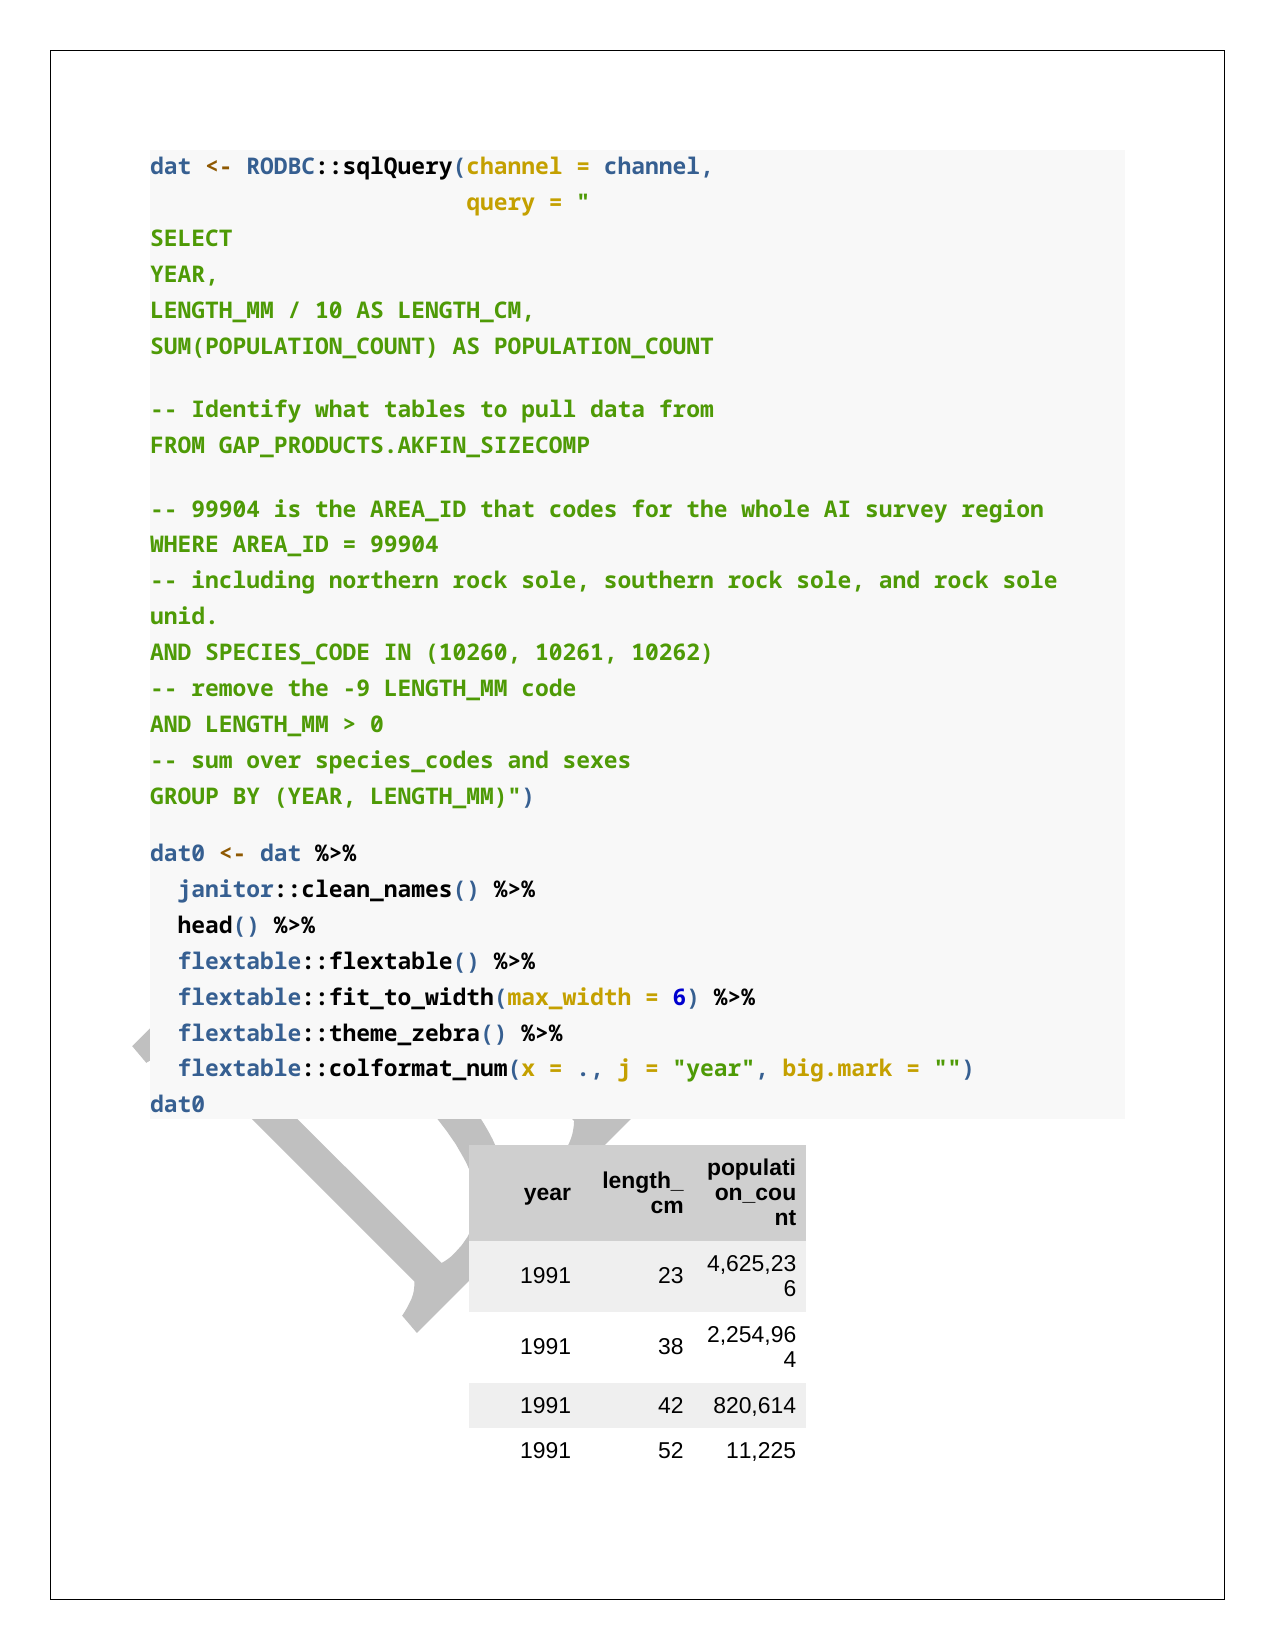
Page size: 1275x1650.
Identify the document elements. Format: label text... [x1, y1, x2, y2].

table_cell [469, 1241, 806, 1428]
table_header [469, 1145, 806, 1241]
text dat0 <- dat %>% janitor::clean_names() %>% head() %>% flextable::flextable() %>% flextable::fit_to_width(max_width = 6) %>% flextable::theme_zebra() %>% flextable::colformat_num(x = ., j = "year", big.mark = "") dat0 [150, 837, 1125, 1119]
text dat <- RODBC::sqlQuery(channel = channel, query = " SELECT YEAR, LENGTH_MM / 10 AS LENGTH_CM, SUM(POPULATION_COUNT) AS POPULATION_COUNT -- Identify what tables to pull data from FROM GAP_PRODUCTS.AKFIN_SIZECOMP -- 99904 is the AREA_ID that codes for the whole AI survey region WHERE AREA_ID = 99904 -- including northern rock sole, southern rock sole, and rock sole unid. AND SPECIES_CODE IN (10260, 10261, 10262) -- remove the -9 LENGTH_MM code AND LENGTH_MM > 0 -- sum over species_codes and sexes GROUP BY (YEAR, LENGTH_MM)") [150, 150, 1125, 811]
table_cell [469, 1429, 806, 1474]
